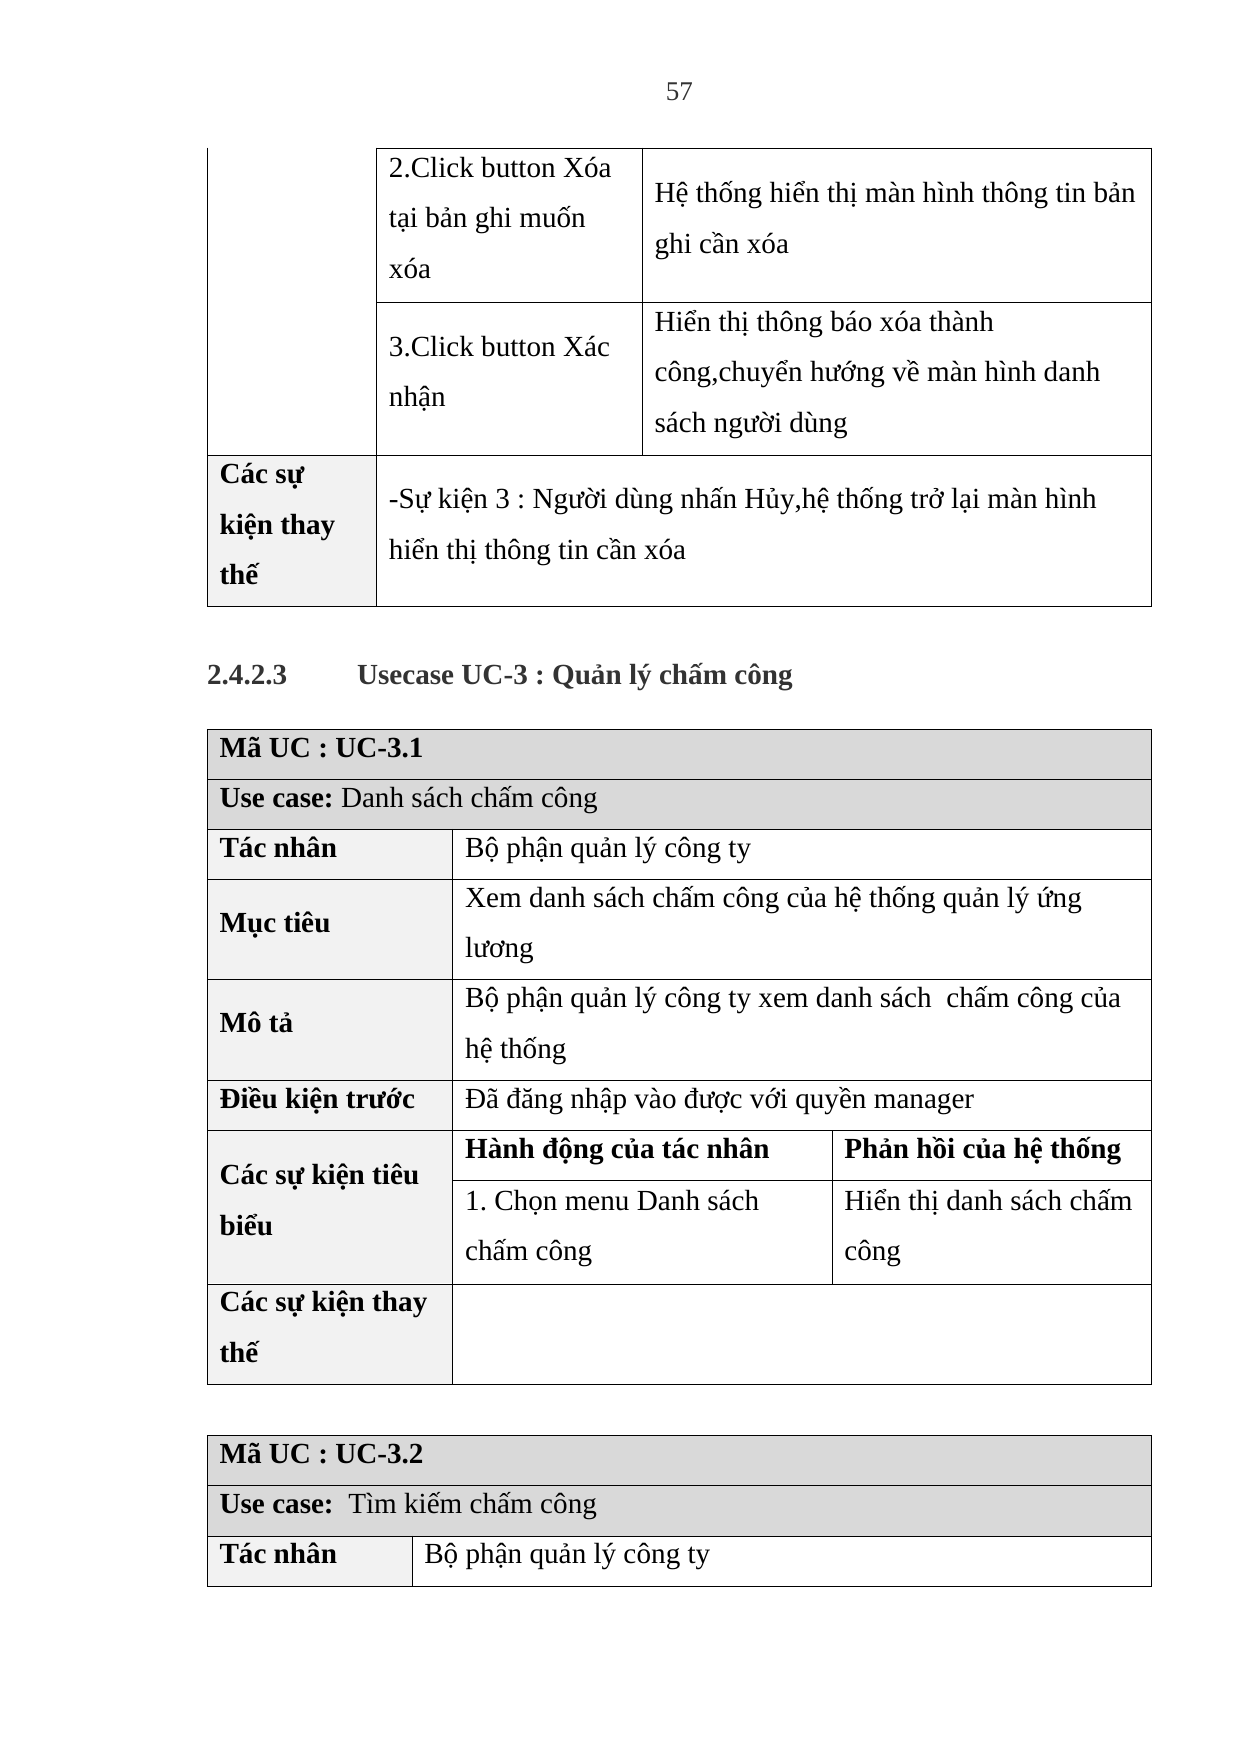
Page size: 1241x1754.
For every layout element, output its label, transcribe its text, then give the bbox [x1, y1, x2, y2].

table_cell Điều kiện trước [208, 1081, 452, 1130]
table_cell 3.Click button Xác nhận [377, 303, 642, 455]
table_cell Bộ phận quản lý công ty xem danh sách chấm công của hệ thống [453, 980, 1151, 1080]
table_header Mã UC : UC-3.2 [208, 1436, 1151, 1485]
subtitle Usecase UC-3 : Quản lý chấm công [207, 657, 1152, 691]
table_cell Use case: Tìm kiếm chấm công [208, 1486, 1151, 1536]
table_cell 1. Chọn menu Danh sách chấm công [453, 1181, 832, 1283]
table_cell Các sự kiện thay thế [208, 456, 376, 606]
table_cell Use case: Danh sách chấm công [208, 780, 1151, 829]
table_cell Xem danh sách chấm công của hệ thống quản lý ứng lương [453, 880, 1151, 979]
table_cell Bộ phận quản lý công ty [413, 1537, 1151, 1586]
table_cell Hành động của tác nhân [453, 1131, 832, 1180]
table_cell Đã đăng nhập vào được với quyền manager [453, 1081, 1151, 1130]
table_cell -Sự kiện 3 : Người dùng nhấn Hủy,hệ thống trở lại màn hình hiển thị thông tin cần xóa [377, 456, 1151, 606]
table_cell Hiển thị danh sách chấm công [833, 1181, 1151, 1283]
table_cell Các sự kiện tiêu biểu [208, 1131, 452, 1283]
table_cell Mô tả [208, 980, 452, 1080]
table_cell Tác nhân [208, 830, 452, 879]
table_cell Phản hồi của hệ thống [833, 1131, 1151, 1180]
table_cell Các sự kiện thay thế [208, 1285, 452, 1384]
table_cell Hiển thị thông báo xóa thành công,chuyển hướng về màn hình danh sách người dùng [643, 303, 1151, 455]
table_cell 2.Click button Xóa tại bản ghi muốn xóa [377, 149, 642, 302]
table_cell [453, 1285, 1151, 1384]
table_cell Mục tiêu [208, 880, 452, 979]
table_header Mã UC : UC-3.1 [208, 730, 1151, 779]
table_cell Tác nhân [208, 1537, 412, 1586]
table_cell Bộ phận quản lý công ty [453, 830, 1151, 879]
table_cell Hệ thống hiển thị màn hình thông tin bản ghi cần xóa [643, 149, 1151, 302]
